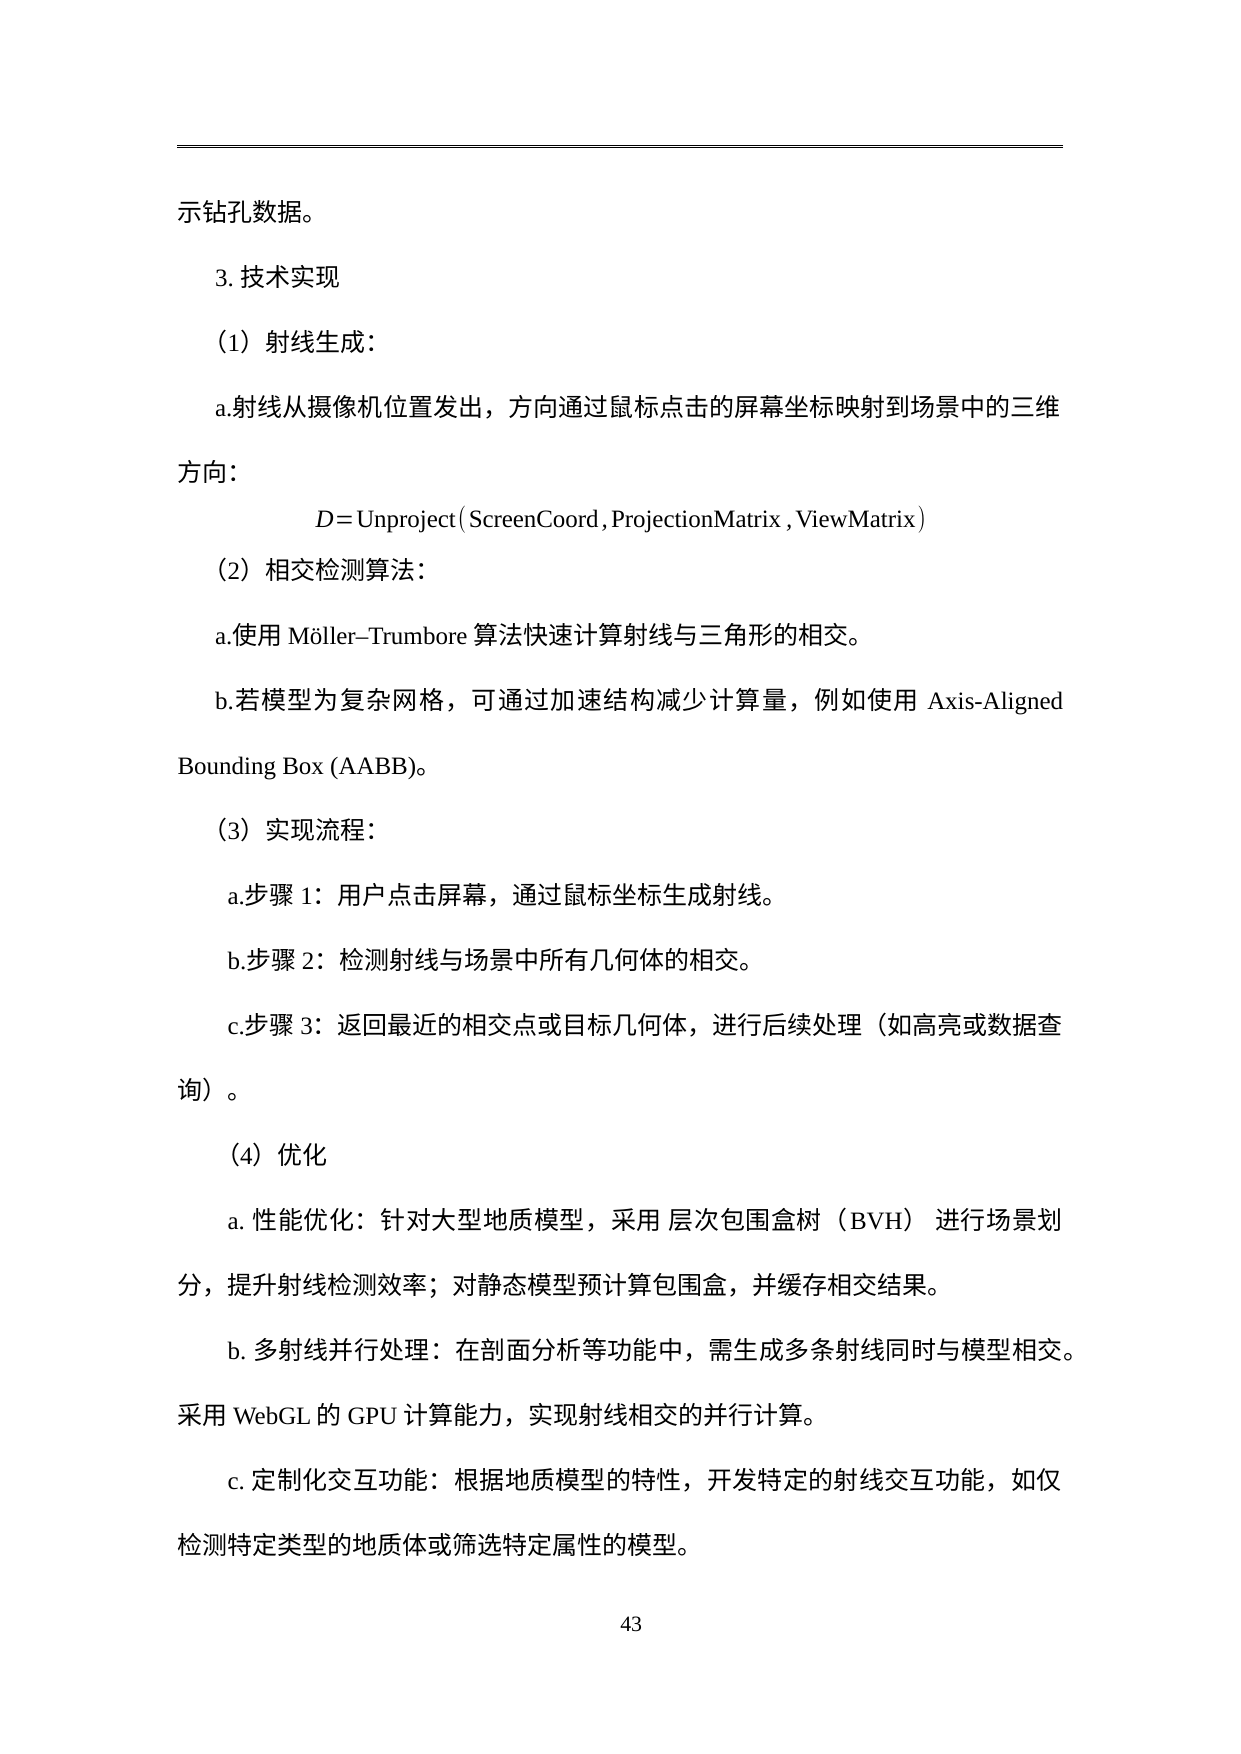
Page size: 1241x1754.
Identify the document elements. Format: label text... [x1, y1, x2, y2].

text c.步骤 3：返回最近的相交点或目标几何体，进行后续处理（如高亮或数据查询）。 [177, 991, 1063, 1121]
text b. 多射线并行处理：在剖面分析等功能中，需生成多条射线同时与模型相交。采用 WebGL 的 GPU 计算能力，实现射线相交的并行计算。 [177, 1316, 1063, 1446]
text a. 性能优化：针对大型地质模型，采用 层次包围盒树（BVH） 进行场景划分，提升射线检测效率；对静态模型预计算包围盒，并缓存相交结果。 [177, 1186, 1063, 1316]
text a.步骤 1：用户点击屏幕，通过鼠标坐标生成射线。 [177, 861, 1063, 926]
text b.步骤 2：检测射线与场景中所有几何体的相交。 [177, 926, 1063, 991]
text （3）实现流程： [177, 796, 1063, 861]
text a.射线从摄像机位置发出，方向通过鼠标点击的屏幕坐标映射到场景中的三维方向： [177, 373, 1063, 503]
text 3. 技术实现 [177, 243, 1063, 308]
text （2）相交检测算法： [177, 536, 1063, 601]
text c. 定制化交互功能：根据地质模型的特性，开发特定的射线交互功能，如仅检测特定类型的地质体或筛选特定属性的模型。 [177, 1446, 1063, 1576]
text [177, 178, 1063, 243]
text （1）射线生成： [177, 308, 1063, 373]
text b.若模型为复杂网格，可通过加速结构减少计算量，例如使用 Axis-Aligned Bounding Box (AABB)。 [177, 666, 1063, 796]
text a.使用 Möller–Trumbore 算法快速计算射线与三角形的相交。 [177, 601, 1063, 666]
text （4）优化 [177, 1121, 1063, 1186]
